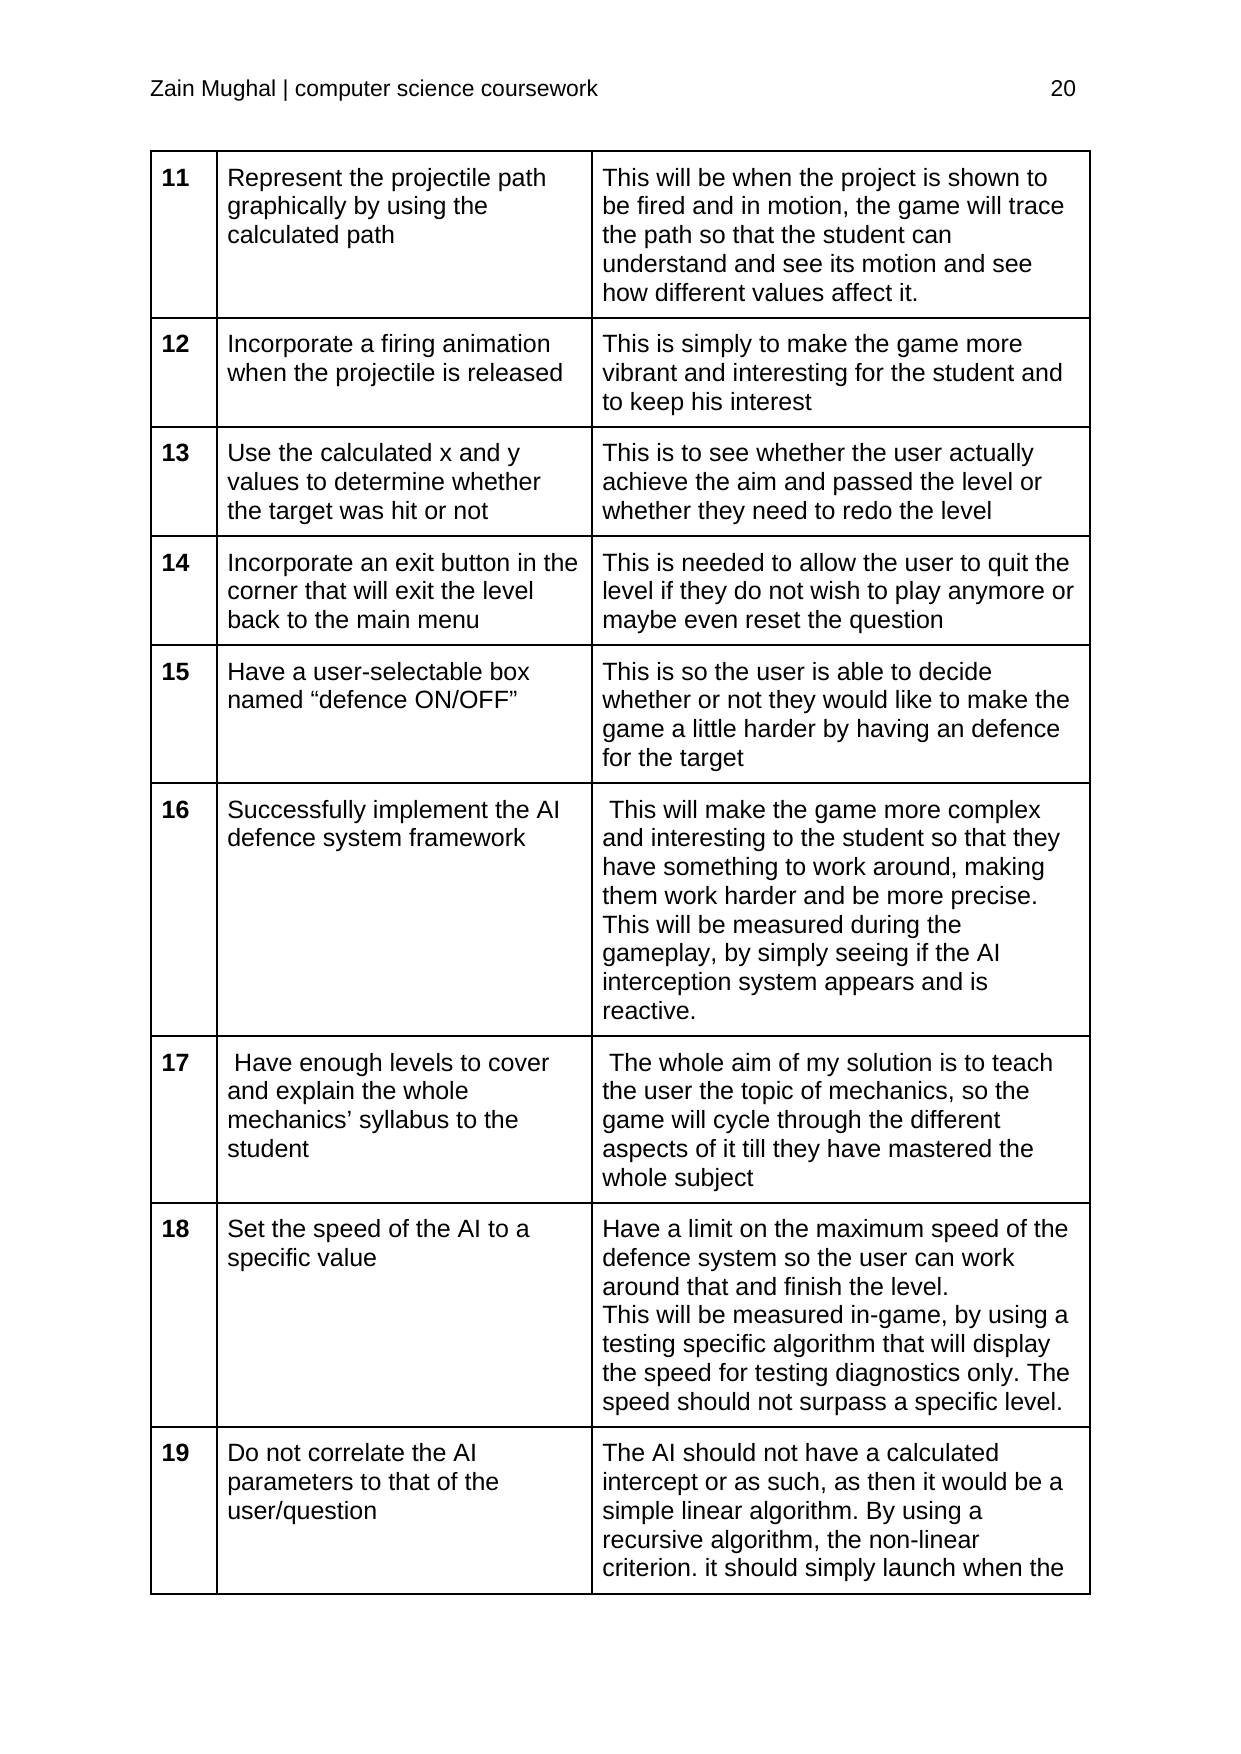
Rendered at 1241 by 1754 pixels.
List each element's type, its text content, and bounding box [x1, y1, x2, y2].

table_cell 19 [152, 1428, 216, 1592]
table_cell This is simply to make the game more vibrant and interesting for the student and to keep his interest [593, 319, 1089, 426]
table_cell 14 [152, 537, 216, 644]
table_cell Incorporate a firing animation when the projectile is released [218, 319, 591, 426]
table_cell Represent the projectile path graphically by using the calculated path [218, 152, 591, 317]
table_cell The whole aim of my solution is to teach the user the topic of mechanics, so the game will cycle through the different aspects of it till they have mastered the whole subject [593, 1037, 1089, 1202]
table_cell Set the speed of the AI to a specific value [218, 1204, 591, 1426]
table_cell 13 [152, 428, 216, 535]
table_cell 12 [152, 319, 216, 426]
table_cell This is so the user is able to decide whether or not they would like to make the game a little harder by having an defence for the target [593, 646, 1089, 782]
table_cell 15 [152, 646, 216, 782]
table_cell Use the calculated x and y values to determine whether the target was hit or not [218, 428, 591, 535]
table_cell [593, 1428, 1089, 1592]
table_cell Have a limit on the maximum speed of the defence system so the user can work around that and finish the level. This will be measured in-game, by using a testing specific algorithm that will display the speed for testing diagnostics only. The speed should not surpass a specific level. [593, 1204, 1089, 1426]
table_cell This is to see whether the user actually achieve the aim and passed the level or whether they need to redo the level [593, 428, 1089, 535]
table_cell Incorporate an exit button in the corner that will exit the level back to the main menu [218, 537, 591, 644]
table_cell 17 [152, 1037, 216, 1202]
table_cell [218, 1428, 591, 1592]
table_cell This is needed to allow the user to quit the level if they do not wish to play anymore or maybe even reset the question [593, 537, 1089, 644]
table_cell This will be when the project is shown to be fired and in motion, the game will trace the path so that the student can understand and see its motion and see how different values affect it. [593, 152, 1089, 317]
table_cell Successfully implement the AI defence system framework [218, 784, 591, 1035]
table_cell 16 [152, 784, 216, 1035]
table_cell Have enough levels to cover and explain the whole mechanics’ syllabus to the student [218, 1037, 591, 1202]
table_cell 18 [152, 1204, 216, 1426]
table_cell 11 [152, 152, 216, 317]
table_cell Have a user-selectable box named “defence ON/OFF” [218, 646, 591, 782]
table_cell This will make the game more complex and interesting to the student so that they have something to work around, making them work harder and be more precise. This will be measured during the gameplay, by simply seeing if the AI interception system appears and is reactive. [593, 784, 1089, 1035]
